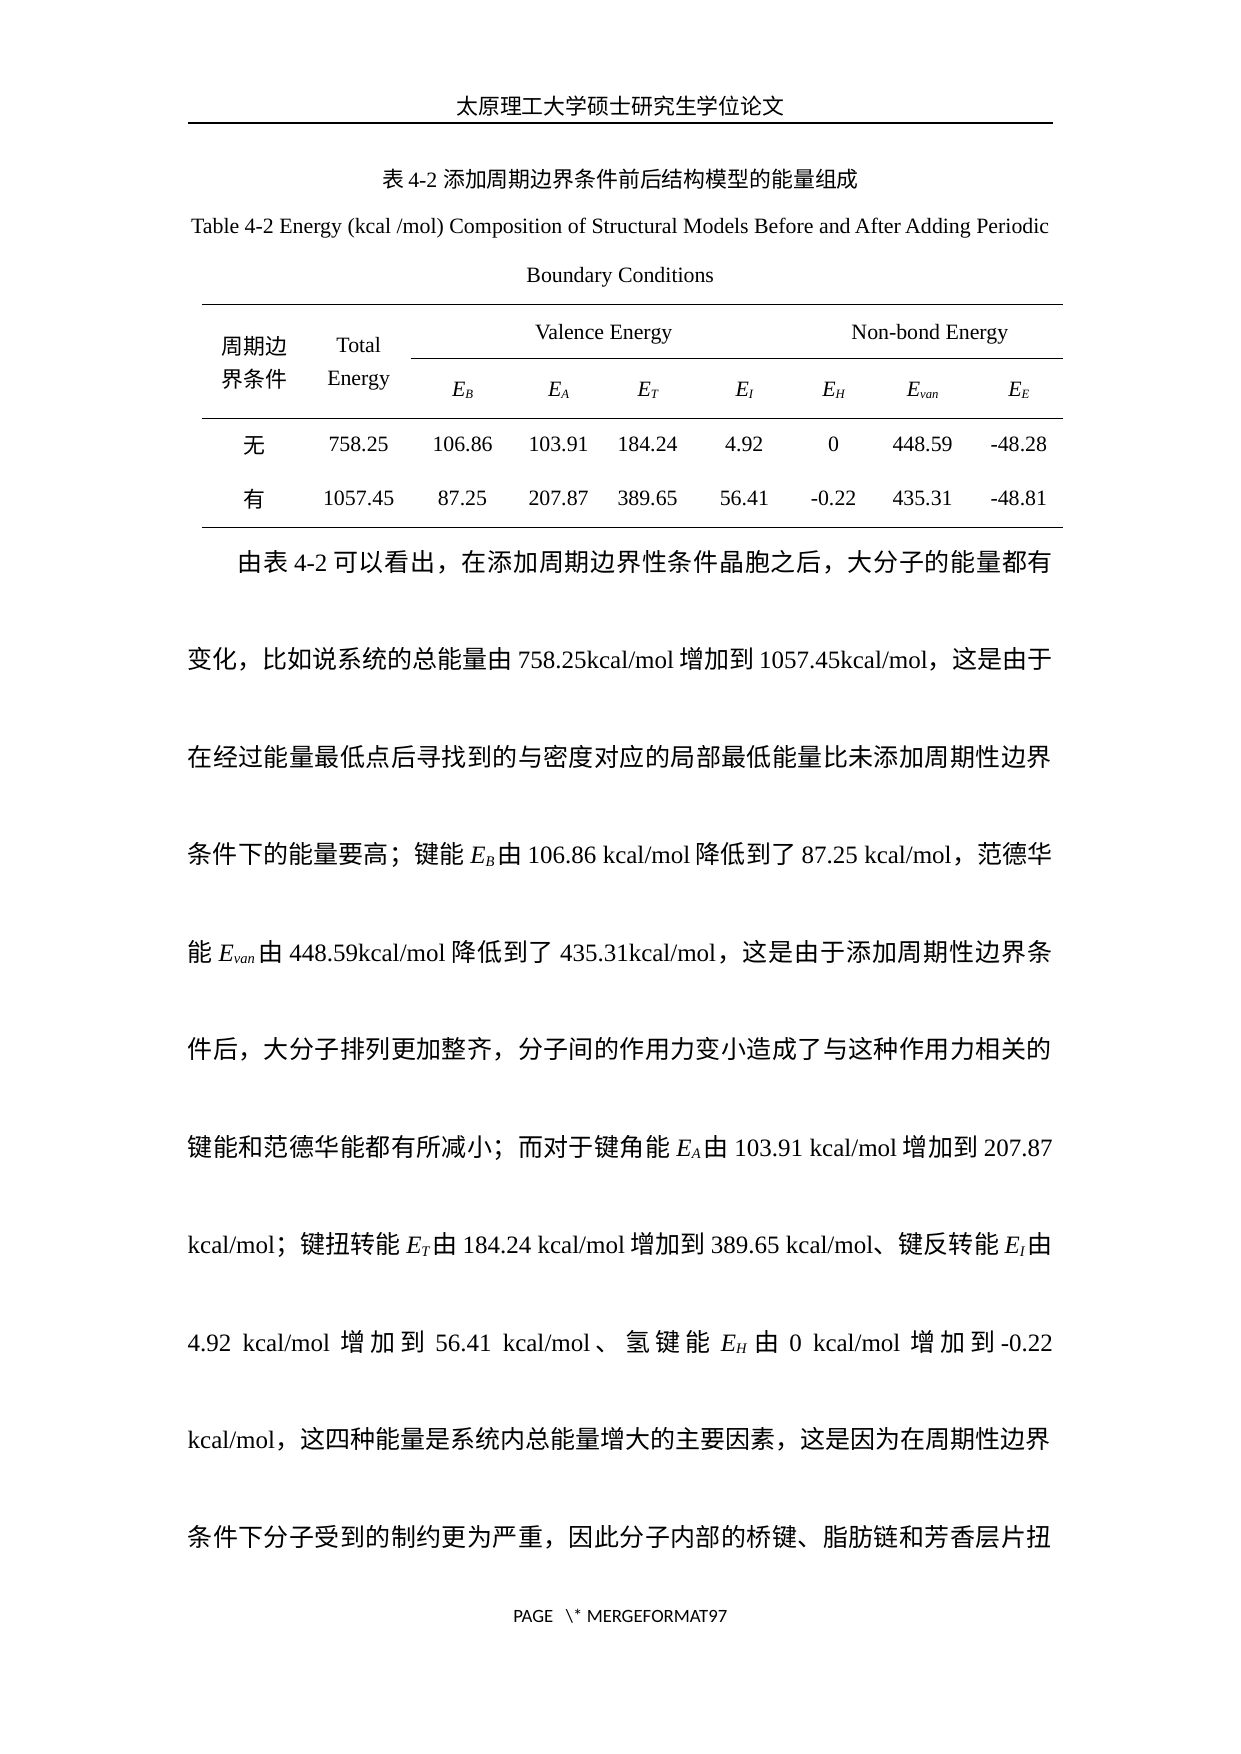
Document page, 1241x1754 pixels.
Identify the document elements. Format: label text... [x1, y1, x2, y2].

table_cell 56.41 [692, 469, 796, 527]
table_cell EH [796, 359, 870, 418]
table_cell 0 [796, 419, 870, 469]
table_cell Evan [870, 359, 974, 418]
table_cell 435.31 [870, 469, 974, 527]
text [187, 528, 1053, 1568]
table_cell 1057.45 [306, 469, 411, 527]
table_cell EE [974, 359, 1063, 418]
table_cell -0.22 [796, 469, 870, 527]
table_header 周期边界条件 [202, 305, 306, 418]
table_cell EB [411, 359, 514, 418]
table_cell 106.86 [411, 419, 514, 469]
table_cell 448.59 [870, 419, 974, 469]
table_header Valence Energy [411, 305, 796, 358]
table_cell 758.25 [306, 419, 411, 469]
table_cell 389.65 [603, 469, 692, 527]
table_cell EA [514, 359, 603, 418]
table_cell 有 [202, 469, 306, 527]
table_cell 103.91 [514, 419, 603, 469]
text Table 4-2 Energy (kcal /mol) Composition of Structural Models Before and After Adding Periodic Boundary Conditions [187, 209, 1053, 291]
table_header Non-bond Energy [796, 305, 1063, 358]
table_cell 207.87 [514, 469, 603, 527]
table_cell 4.92 [692, 419, 796, 469]
table_cell 184.24 [603, 419, 692, 469]
text 表4-2 添加周期边界条件前后结构模型的能量组成 [187, 161, 1053, 194]
table_cell -48.28 [974, 419, 1063, 469]
table_cell ET [603, 359, 692, 418]
table_cell -48.81 [974, 469, 1063, 527]
table_cell 无 [202, 419, 306, 469]
table_header Total Energy [306, 305, 411, 418]
table_cell 87.25 [411, 469, 514, 527]
table_cell EI [692, 359, 796, 418]
